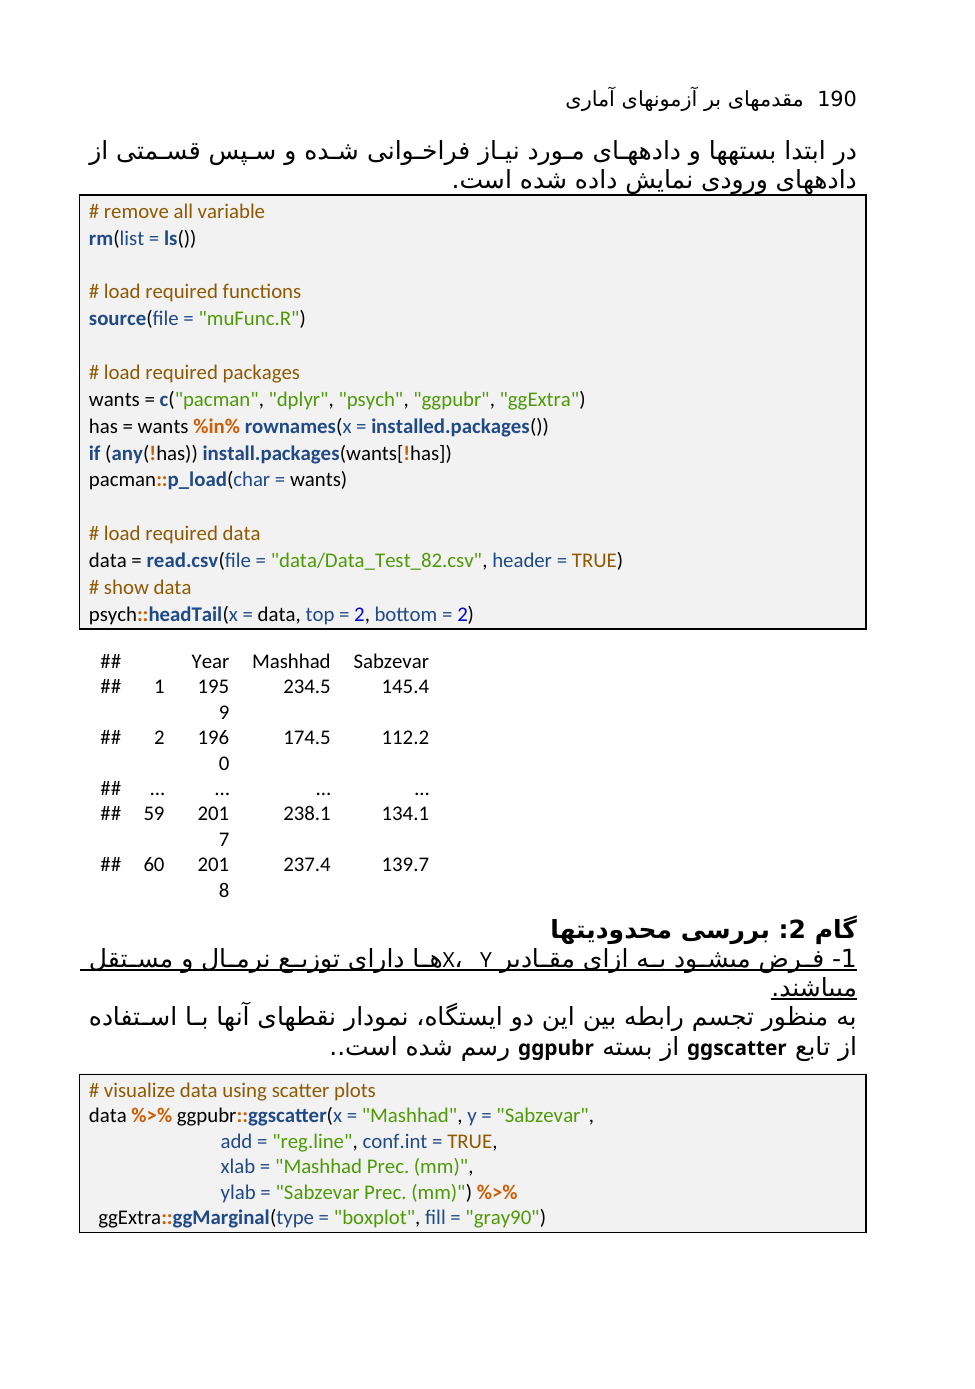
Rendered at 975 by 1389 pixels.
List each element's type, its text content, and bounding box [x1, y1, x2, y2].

text 1- فرض می‏شود به ازای مقادیر X، Yها دارای توزیع نرمال و مستقل می‏باشند. [89, 971, 857, 1002]
text به منظور تجسم رابطه بین این دو ایستگاه، نمودار نقطه‏ای آن‏ها با استفاده از تابع ggscatter از بسته ggpubr رسم شده است.. [89, 1002, 857, 1061]
text 1- فرض می‏شود به ازای مقادیر X، Yها دارای توزیع نرمال و مستقل می‏باشند. [89, 944, 857, 969]
text # visualize data using scatter plots data %>% ggpubr::ggscatter(x = "Mashhad", y = "Sabzevar", add = "reg.line", conf.int = TRUE, xlab = "Mashhad Prec. (mm)", ylab = "Sabzevar Prec. (mm)") %>% ggExtra::ggMarginal(type = "boxplot", fill = "gray90") [80, 1075, 865, 1232]
text گام 2: بررسی محدودیت‏ها [89, 915, 857, 944]
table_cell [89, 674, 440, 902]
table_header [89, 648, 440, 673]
text # remove all variable rm(list = ls()) # load required functions source(file = "muFunc.R") # load required packages wants = c("pacman", "dplyr", "psych", "ggpubr", "ggExtra") has = wants %in% rownames(x = installed.packages()) if (any(!has)) install.packages(wants[!has]) pacman::p_load(char = wants) # load required data data = read.csv(file = "data/Data_Test_82.csv", header = TRUE) # show data psych::headTail(x = data, top = 2, bottom = 2) [80, 196, 865, 628]
text در ابتدا بسته‏‏ها و داده‏های مورد نیاز فراخوانی شده و سپس قسمتی از داده‏های ورودی نمایش داده شده است. [89, 136, 857, 194]
